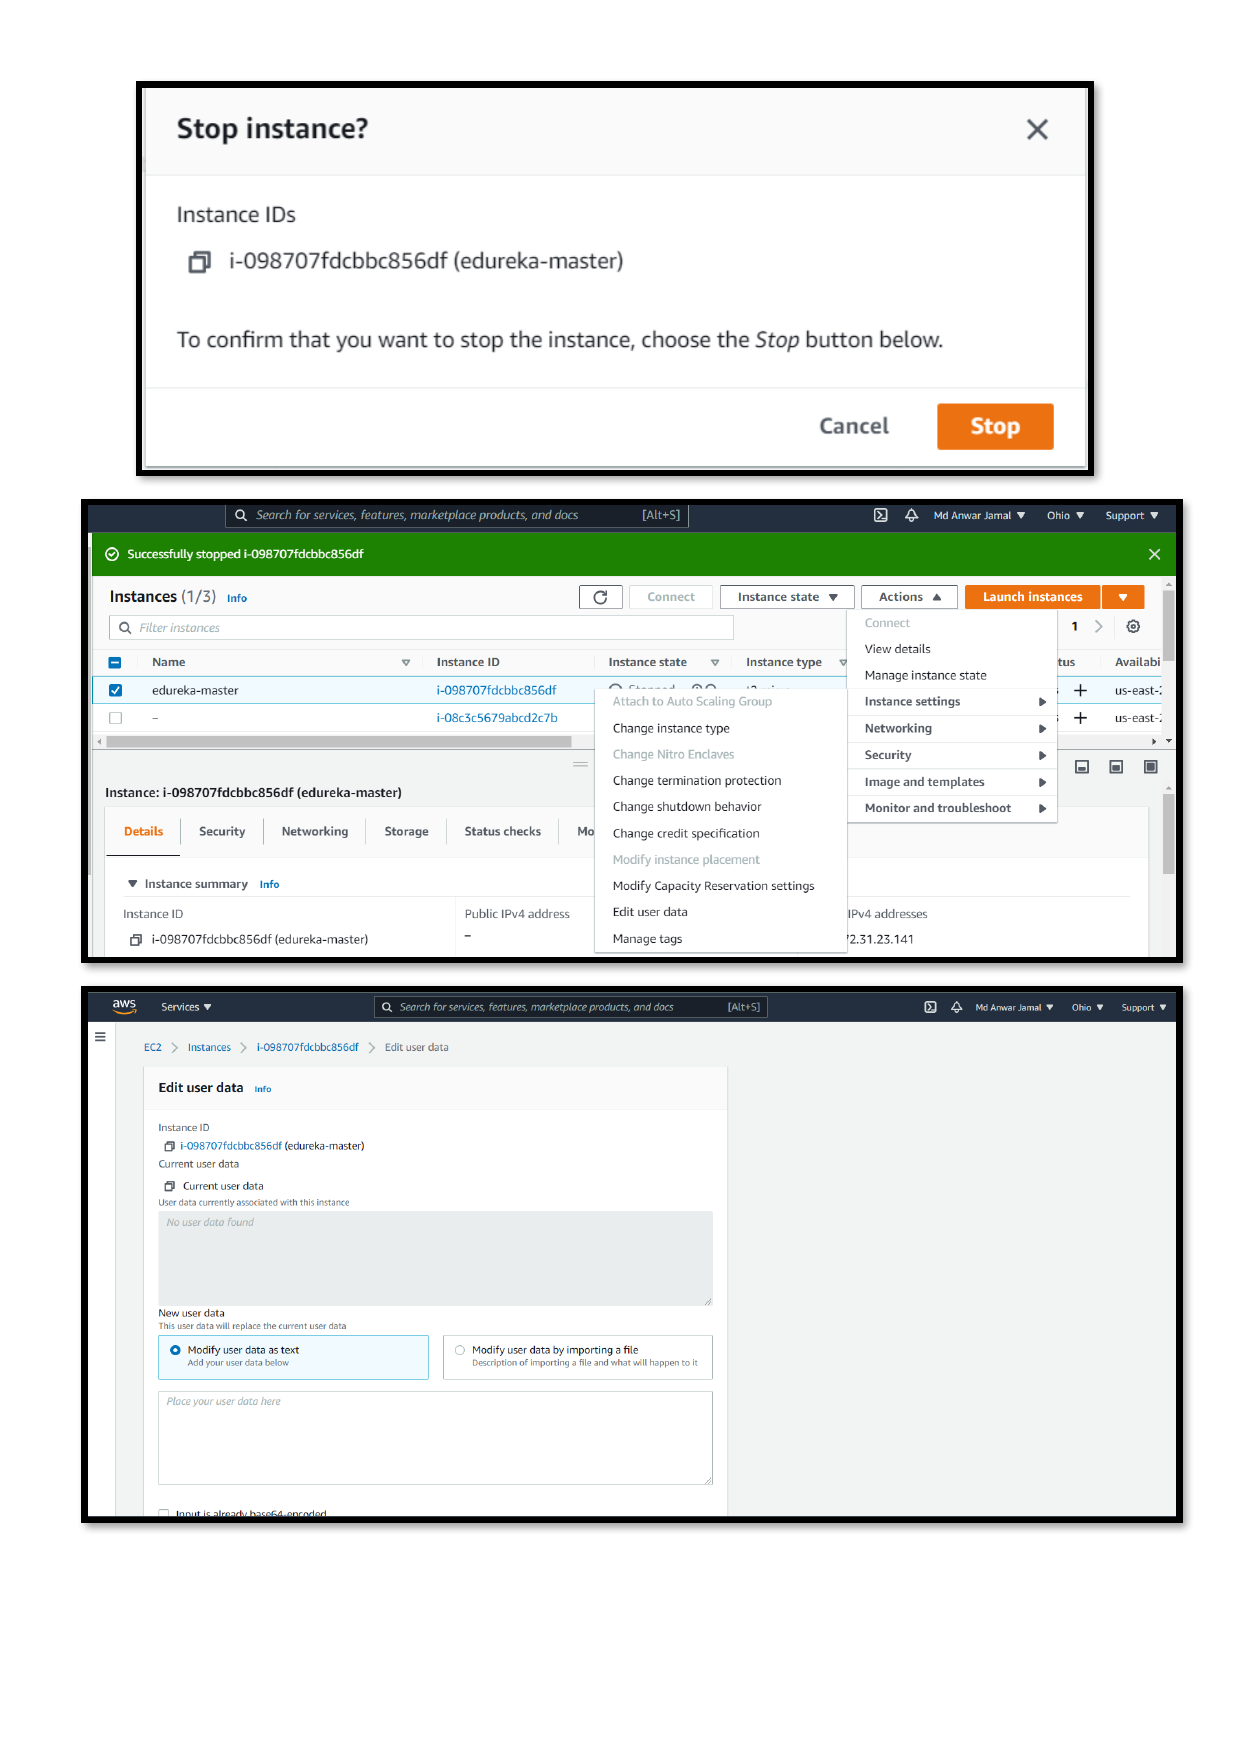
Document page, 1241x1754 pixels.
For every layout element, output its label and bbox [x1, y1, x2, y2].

picture [88, 505, 1176, 957]
picture [88, 992, 1176, 1517]
picture [142, 88, 1088, 470]
